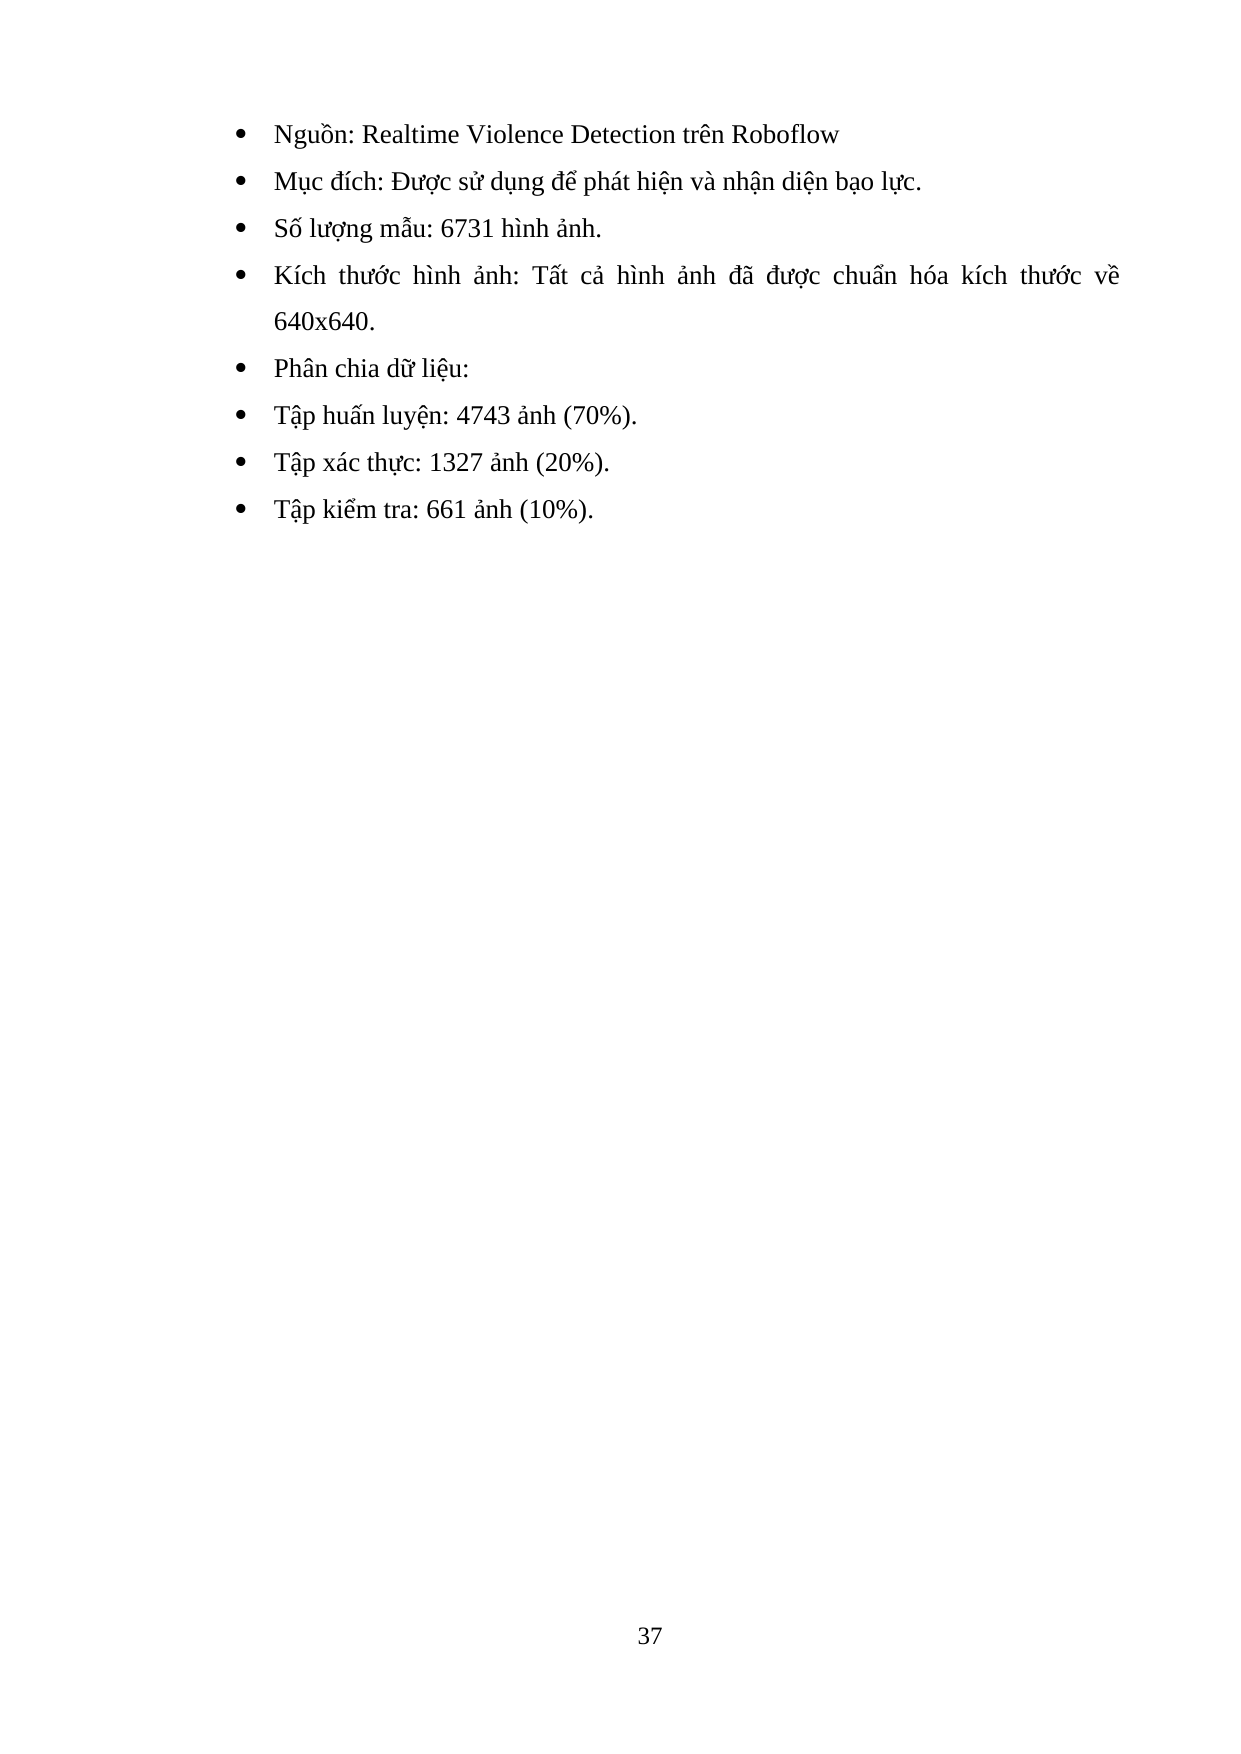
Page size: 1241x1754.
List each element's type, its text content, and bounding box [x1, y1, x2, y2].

list Nguồn: Realtime Violence Detection trên Roboflow [236, 118, 1122, 149]
list Số lượng mẫu: 6731 hình ảnh. [236, 212, 1122, 243]
list Tập huấn luyện: 4743 ảnh (70%). [236, 399, 1122, 430]
list Mục đích: Được sử dụng để phát hiện và nhận diện bạo lực. [236, 165, 1122, 196]
list Tập kiểm tra: 661 ảnh (10%). [236, 493, 1122, 524]
list Phân chia dữ liệu: [236, 352, 1122, 383]
list Tập xác thực: 1327 ảnh (20%). [236, 446, 1122, 477]
list Kích thước hình ảnh: Tất cả hình ảnh đã được chuẩn hóa kích thước về 640x640. [236, 259, 1122, 337]
